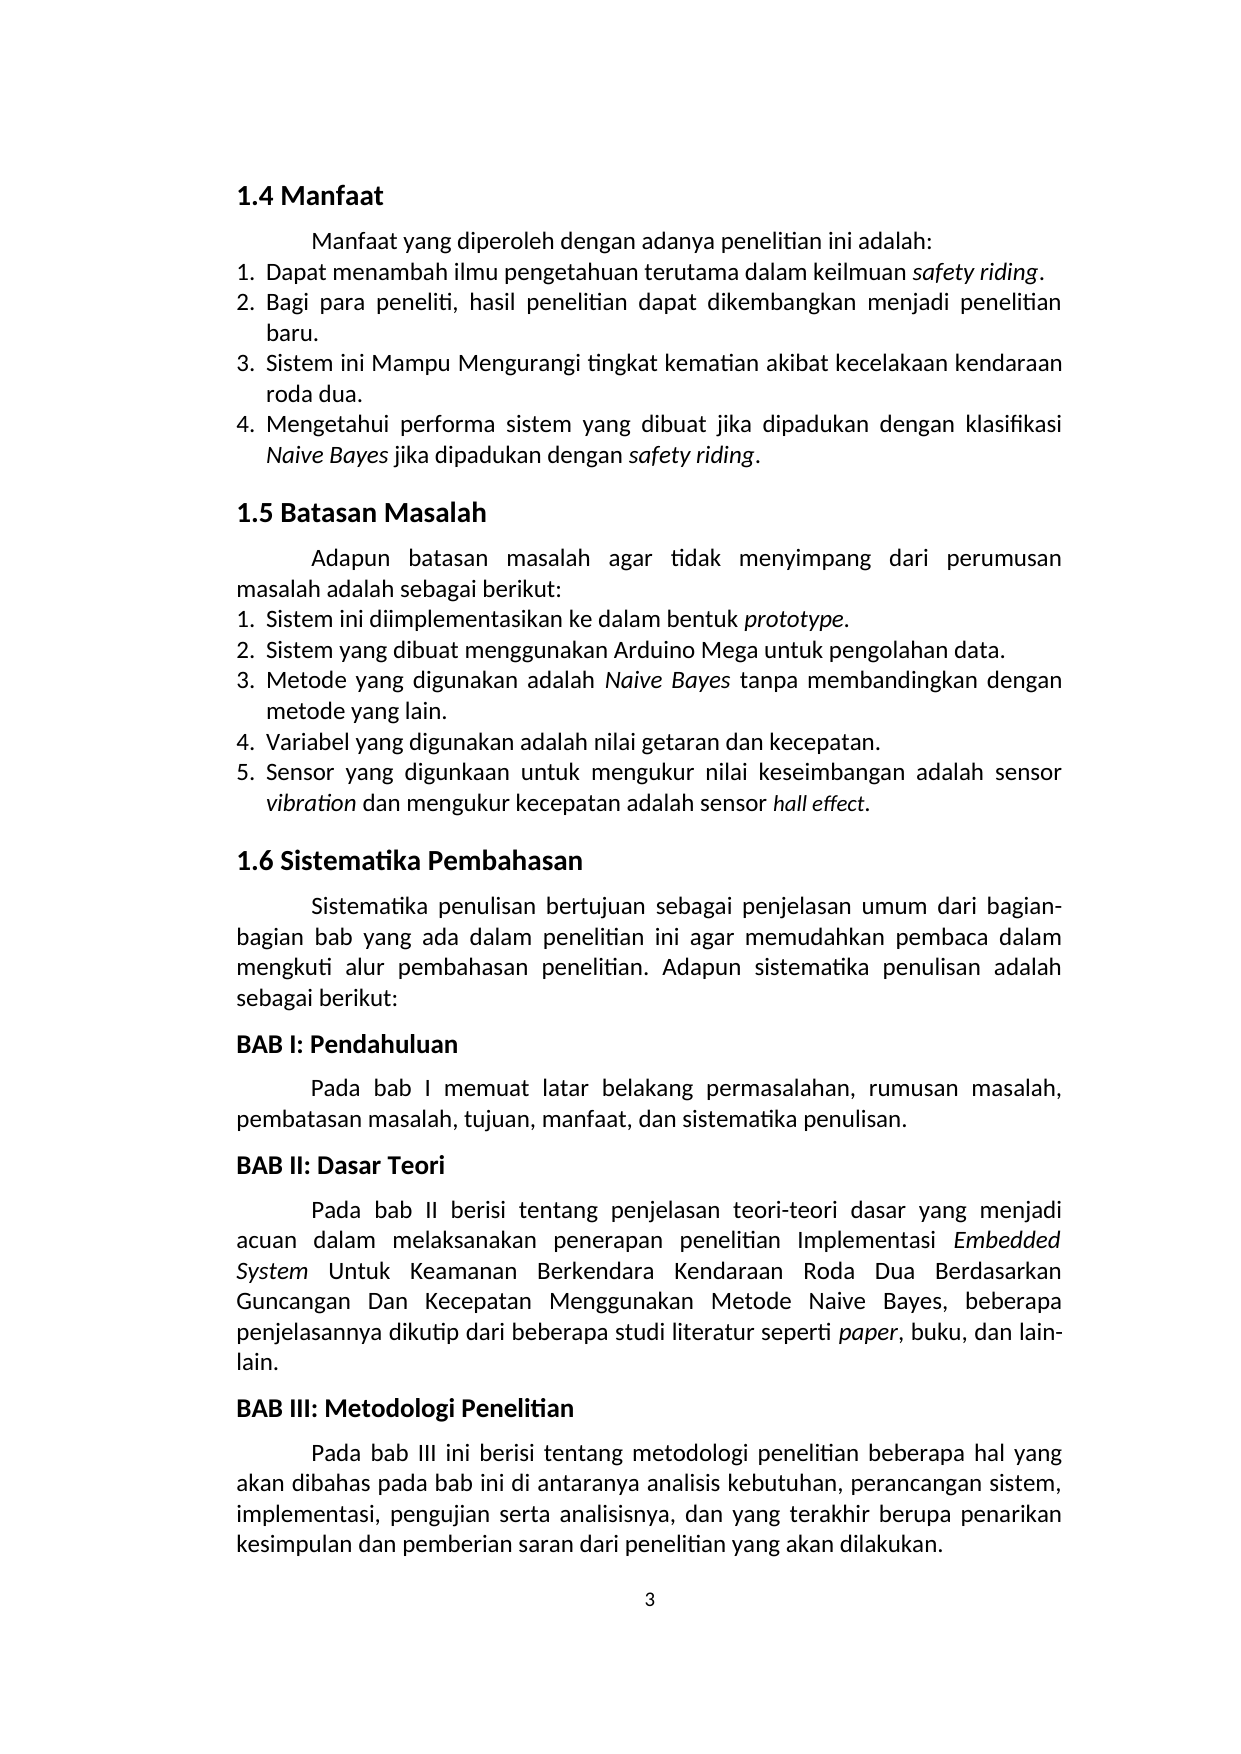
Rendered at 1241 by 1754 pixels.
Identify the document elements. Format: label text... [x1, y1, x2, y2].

text BAB II: Dasar Teori [236, 1148, 1063, 1181]
list Sistem ini Mampu Mengurangi tingkat kematian akibat kecelakaan kendaraan roda dua. [236, 347, 1063, 408]
text Manfaat yang diperoleh dengan adanya penelitian ini adalah: [236, 225, 1063, 256]
list Sensor yang digunkaan untuk mengukur nilai keseimbangan adalah sensor vibration dan mengukur kecepatan adalah sensor hall effect. [236, 756, 1063, 817]
subtitle Batasan Masalah [236, 494, 1063, 530]
text BAB III: Metodologi Penelitian [236, 1391, 1063, 1424]
text Adapun batasan masalah agar tidak menyimpang dari perumusan masalah adalah sebagai berikut: [236, 543, 1063, 604]
list Metode yang digunakan adalah Naive Bayes tanpa membandingkan dengan metode yang lain. [236, 665, 1063, 726]
list Sistem yang dibuat menggunakan Arduino Mega untuk pengolahan data. [236, 634, 1063, 665]
text Pada bab I memuat latar belakang permasalahan, rumusan masalah, pembatasan masalah, tujuan, manfaat, dan sistematika penulisan. [236, 1073, 1063, 1134]
list Mengetahui performa sistem yang dibuat jika dipadukan dengan klasifikasi Naive Bayes jika dipadukan dengan safety riding. [236, 408, 1063, 469]
list Dapat menambah ilmu pengetahuan terutama dalam keilmuan safety riding. [236, 256, 1063, 286]
list Bagi para peneliti, hasil penelitian dapat dikembangkan menjadi penelitian baru. [236, 286, 1063, 347]
text BAB I: Pendahuluan [236, 1027, 1063, 1060]
list Sistem ini diimplementasikan ke dalam bentuk prototype. [236, 604, 1063, 634]
text Pada bab II berisi tentang penjelasan teori-teori dasar yang menjadi acuan dalam melaksanakan penerapan penelitian Implementasi Embedded System Untuk Keamanan Berkendara Kendaraan Roda Dua Berdasarkan Guncangan Dan Kecepatan Menggunakan Metode Naive Bayes, beberapa penjelasannya dikutip dari beberapa studi literatur seperti paper, buku, dan lain-lain. [236, 1194, 1063, 1377]
subtitle Manfaat [236, 177, 1063, 213]
subtitle Sistematika Pembahasan [236, 842, 1063, 878]
text Sistematika penulisan bertujuan sebagai penjelasan umum dari bagian-bagian bab yang ada dalam penelitian ini agar memudahkan pembaca dalam mengkuti alur pembahasan penelitian. Adapun sistematika penulisan adalah sebagai berikut: [236, 890, 1063, 1012]
text Pada bab III ini berisi tentang metodologi penelitian beberapa hal yang akan dibahas pada bab ini di antaranya analisis kebutuhan, perancangan sistem, implementasi, pengujian serta analisisnya, dan yang terakhir berupa penarikan kesimpulan dan pemberian saran dari penelitian yang akan dilakukan. [236, 1437, 1063, 1559]
list Variabel yang digunakan adalah nilai getaran dan kecepatan. [236, 726, 1063, 756]
